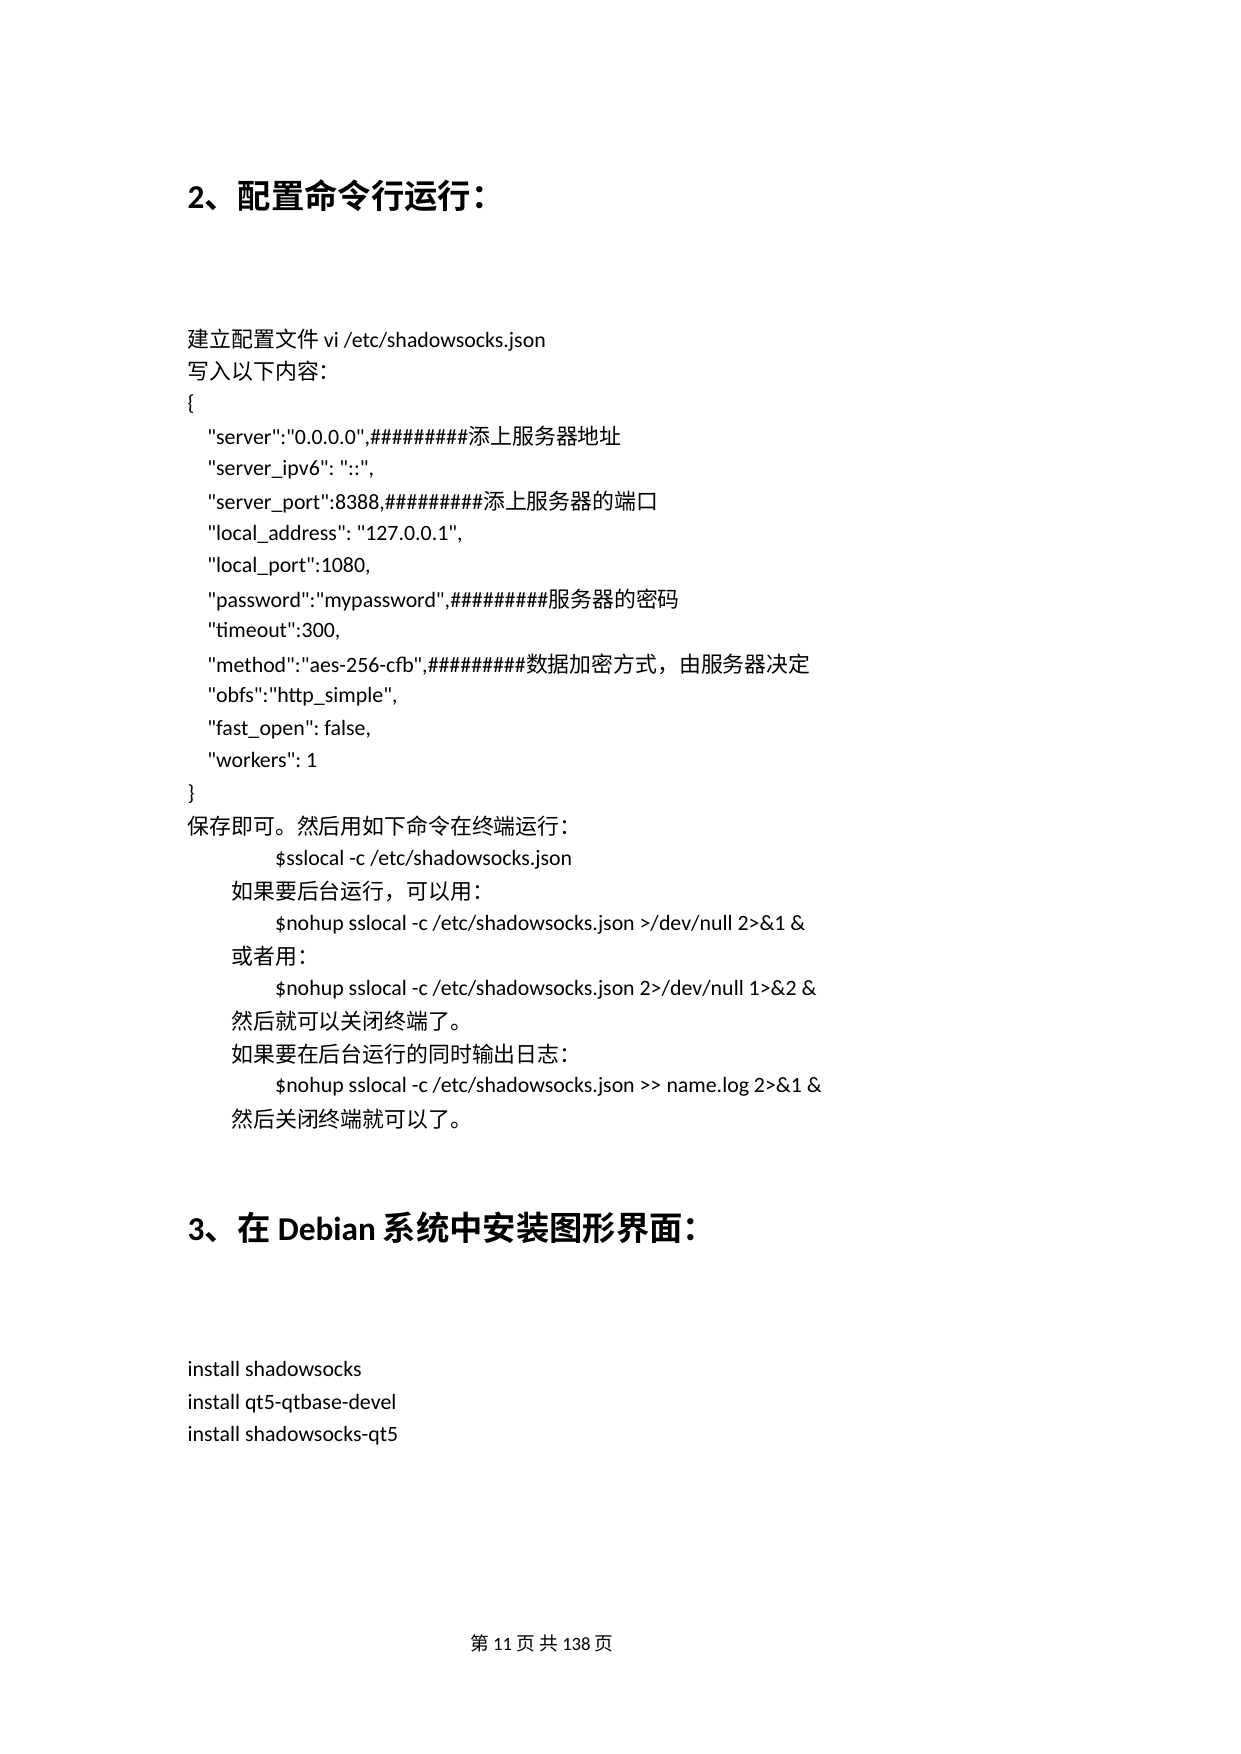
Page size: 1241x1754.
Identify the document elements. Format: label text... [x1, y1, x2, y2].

text 然后关闭终端就可以了。 [187, 1101, 1053, 1134]
text 或者用： [187, 939, 1053, 971]
text 如果要在后台运行的同时输出日志： [187, 1036, 1053, 1069]
text $nohup sslocal -c /etc/shadowsocks.json >> name.log 2>&1 & [187, 1069, 1053, 1101]
text "obfs":"http_simple", [187, 679, 1053, 711]
text install shadowsocks-qt5 [187, 1418, 1053, 1450]
text } [187, 776, 1053, 809]
text 然后就可以关闭终端了。 [187, 1004, 1053, 1036]
text $nohup sslocal -c /etc/shadowsocks.json 2>/dev/null 1>&2 & [187, 971, 1053, 1004]
text "server_port":8388,#########添上服务器的端口 [187, 484, 1053, 516]
text install shadowsocks [187, 1353, 1053, 1385]
subtitle 2、配置命令行运行： [187, 162, 1053, 227]
text "local_address": "127.0.0.1", [187, 516, 1053, 549]
text 如果要后台运行，可以用： [187, 874, 1053, 906]
text "password":"mypassword",#########服务器的密码 [187, 581, 1053, 614]
text "workers": 1 [187, 744, 1053, 776]
text "local_port":1080, [187, 549, 1053, 581]
text 写入以下内容： [187, 354, 1053, 386]
text $sslocal -c /etc/shadowsocks.json [187, 841, 1053, 874]
text "server":"0.0.0.0",#########添上服务器地址 [187, 419, 1053, 451]
text "fast_open": false, [187, 711, 1053, 744]
text "server_ipv6": "::", [187, 451, 1053, 484]
text { [187, 386, 1053, 419]
text "method":"aes-256-cfb",#########数据加密方式，由服务器决定 [187, 646, 1053, 679]
text $nohup sslocal -c /etc/shadowsocks.json >/dev/null 2>&1 & [187, 906, 1053, 939]
text install qt5-qtbase-devel [187, 1385, 1053, 1418]
text "timeout":300, [187, 614, 1053, 646]
subtitle 3、在Debian系统中安装图形界面： [187, 1193, 1053, 1258]
text 保存即可。然后用如下命令在终端运行： [187, 809, 1053, 841]
text 建立配置文件 vi /etc/shadowsocks.json [187, 321, 1053, 354]
